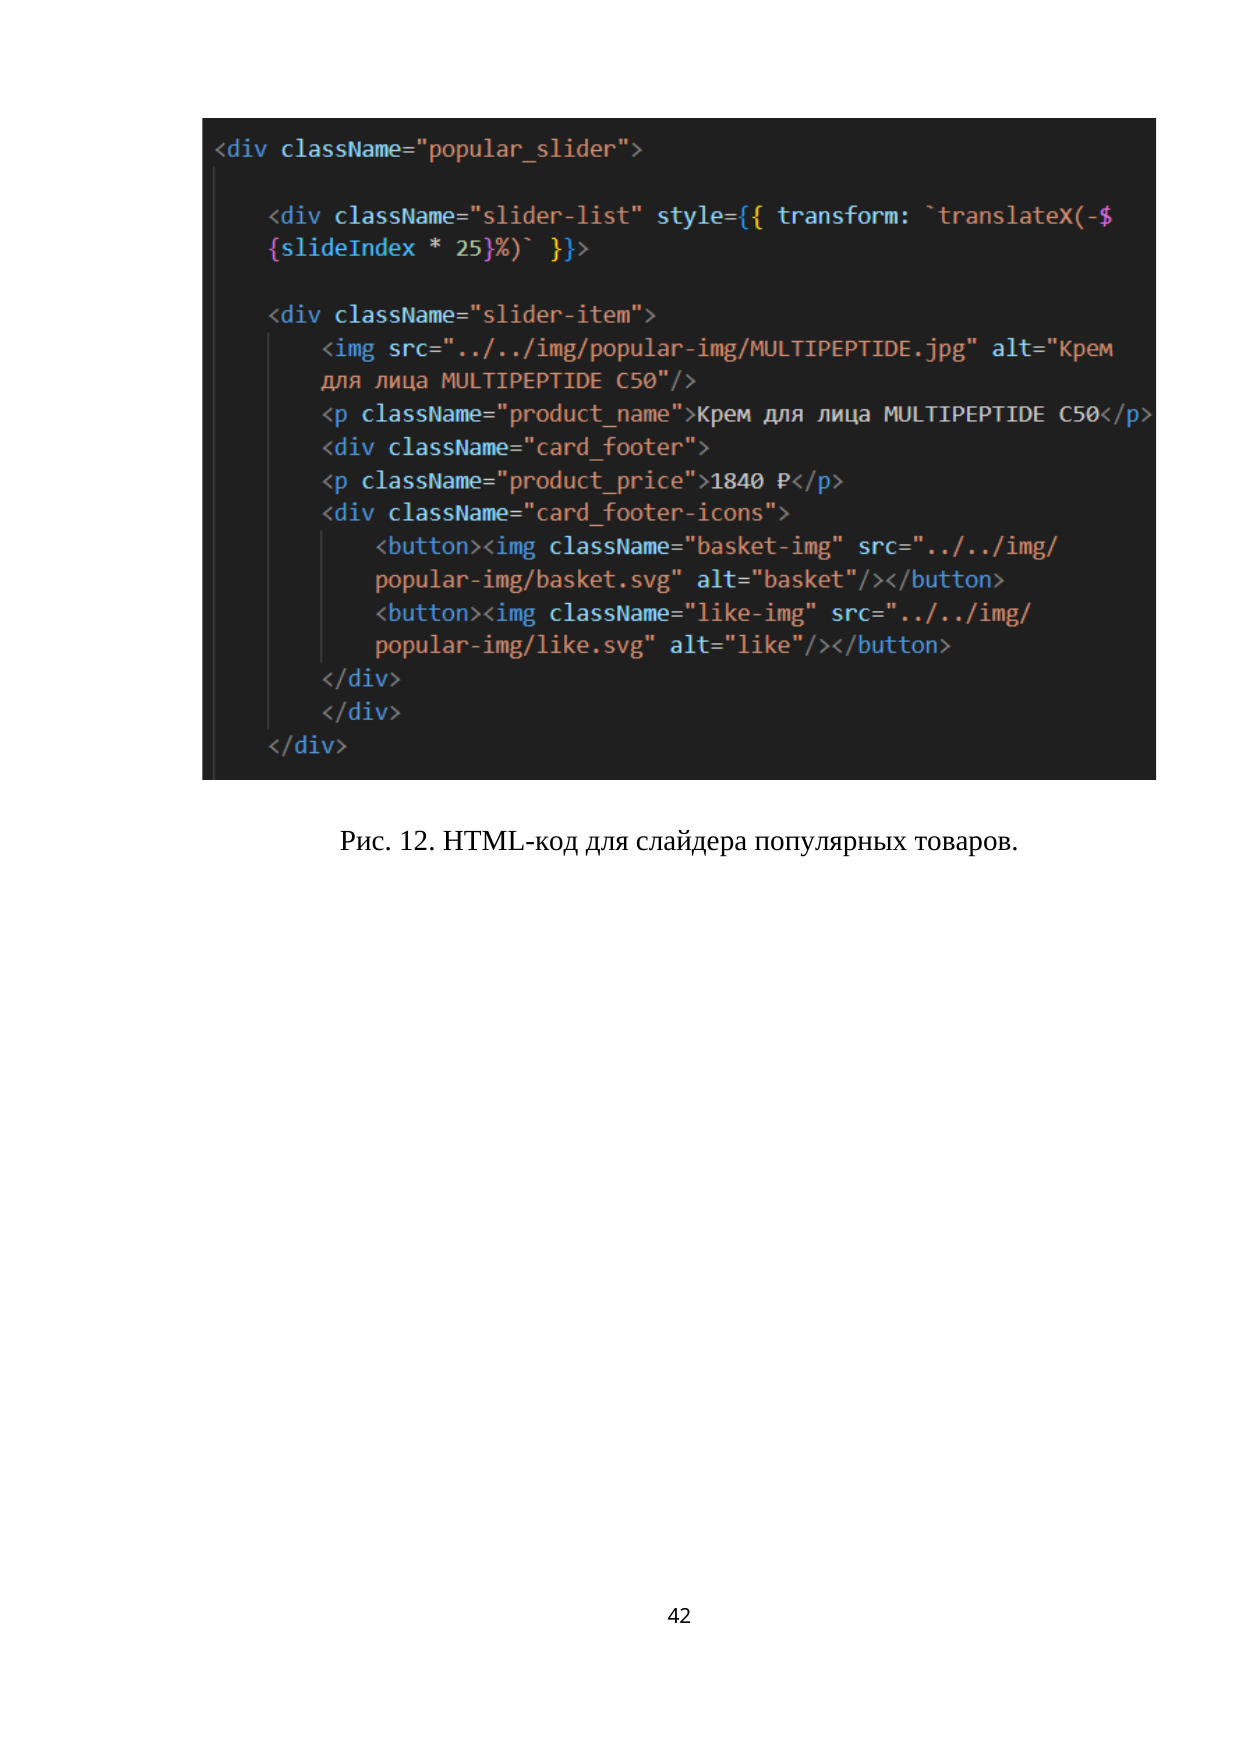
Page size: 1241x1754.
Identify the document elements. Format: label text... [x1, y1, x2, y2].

text Рис. 12. HTML-код для слайдера популярных товаров. [177, 823, 1181, 856]
picture [202, 118, 1157, 780]
